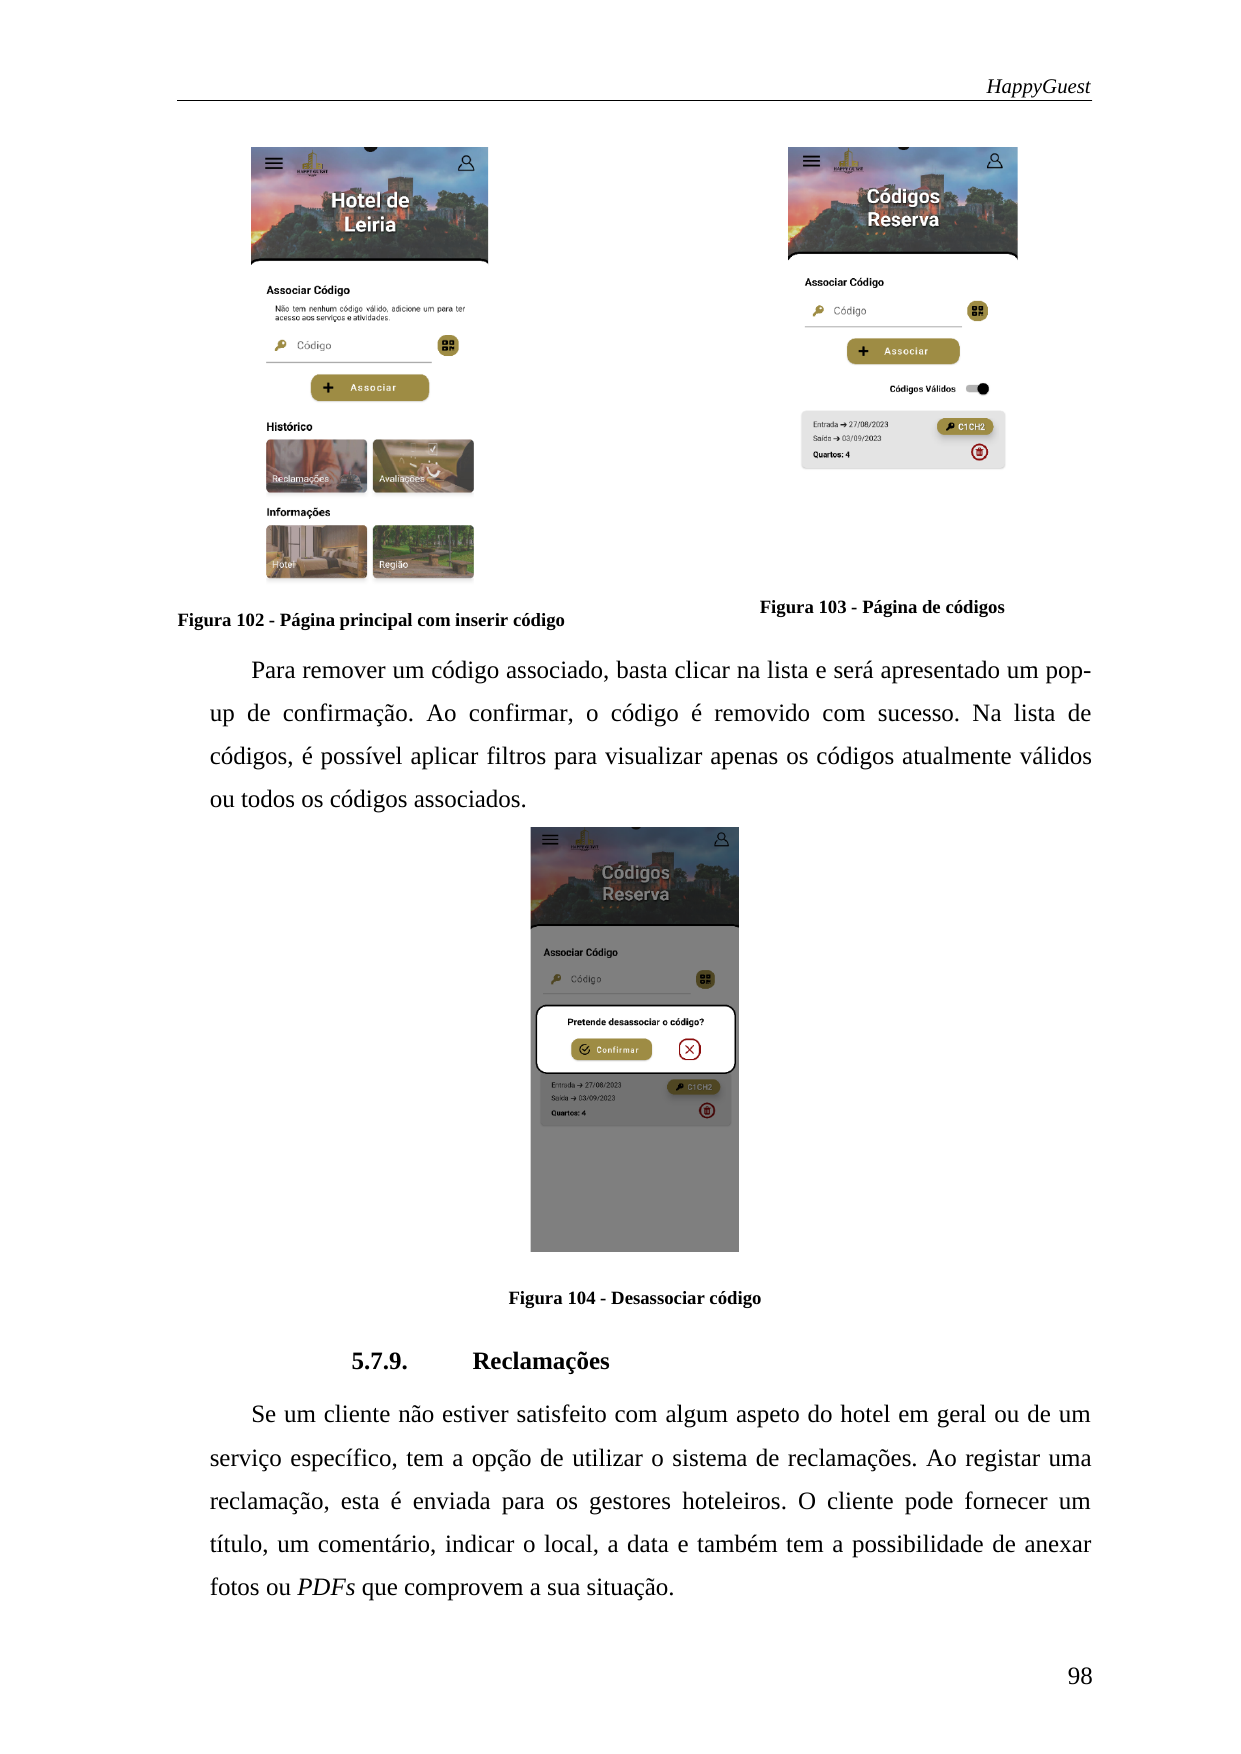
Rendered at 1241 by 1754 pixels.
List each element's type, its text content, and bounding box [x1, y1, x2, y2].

subtitle Reclamações [310, 1346, 1092, 1374]
text Se um cliente não estiver satisfeito com algum aspeto do hotel em geral ou de um serviço específico, tem a opção de utilizar o sistema de reclamações. Ao registar uma reclamação, esta é enviada para os gestores hoteleiros. O cliente pode fornecer um título, um comentário, indicar o local, a data e também tem a possibilidade de anexar fotos ou PDFs que comprovem a sua situação. [209, 1399, 1092, 1601]
text Para remover um código associado, basta clicar na lista e será apresentado um pop-up de confirmação. Ao confirmar, o código é removido com sucesso. Na lista de códigos, é possível aplicar filtros para visualizar apenas os códigos atualmente válidos ou todos os códigos associados. [209, 655, 1092, 813]
picture [530, 827, 739, 1252]
picture [251, 147, 489, 595]
picture [788, 147, 1018, 582]
